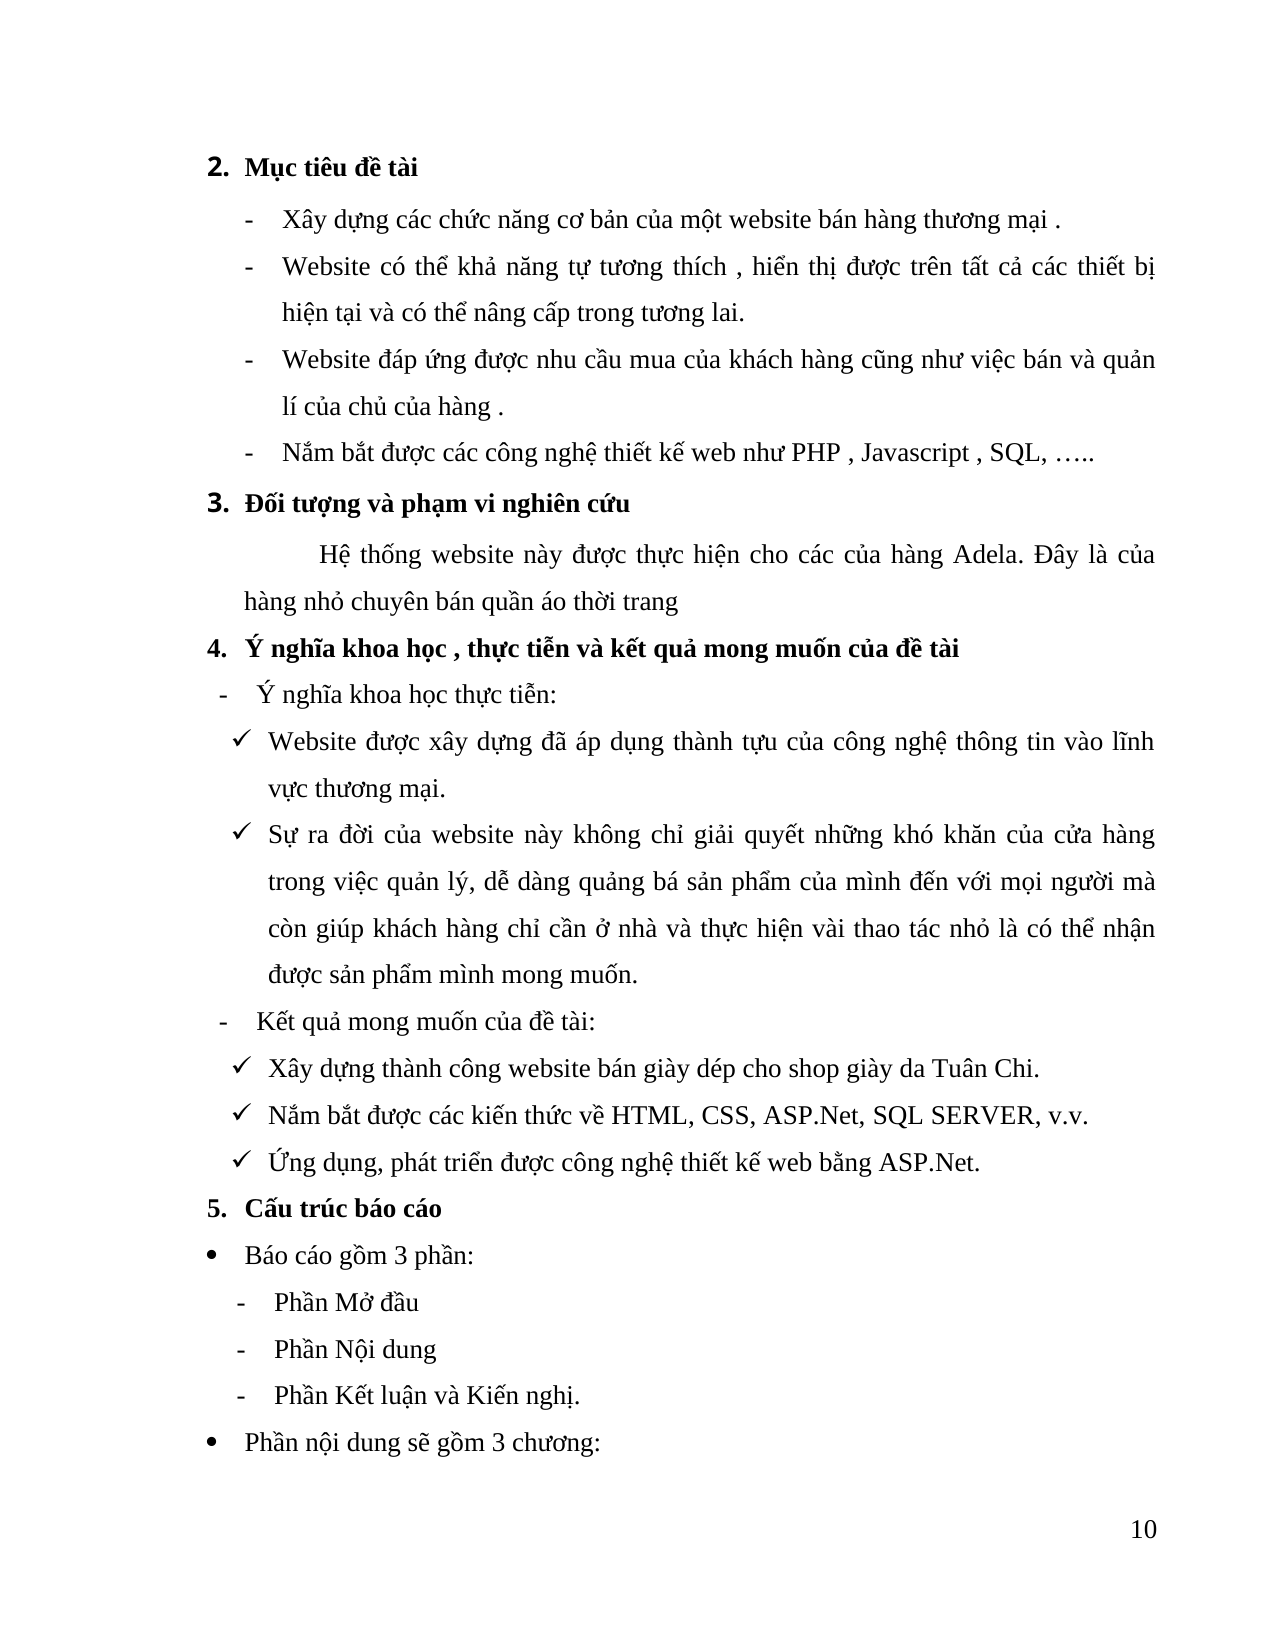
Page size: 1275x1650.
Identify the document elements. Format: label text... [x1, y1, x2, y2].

list Ứng dụng, phát triển được công nghệ thiết kế web bằng ASP.Net. [230, 1146, 1157, 1177]
list Kết quả mong muốn của đề tài: [218, 1005, 1157, 1036]
list Xây dựng các chức năng cơ bản của một website bán hàng thương mại . [244, 203, 1157, 234]
list Website có thể khả năng tự tương thích , hiển thị được trên tất cả các thiết bị hiện tại và có thể nâng cấp trong tương lai. [244, 250, 1157, 327]
list Đối tượng và phạm vi nghiên cứu [207, 483, 1157, 520]
list Ý nghĩa khoa học , thực tiễn và kết quả mong muốn của đề tài [207, 632, 1157, 663]
list Website được xây dựng đã áp dụng thành tựu của công nghệ thông tin vào lĩnh vực thương mại. [230, 725, 1157, 803]
list Báo cáo gồm 3 phần: [207, 1239, 1157, 1270]
list Hệ thống website này được thực hiện cho các của hàng Adela. Đây là của hàng nhỏ chuyên bán quần áo thời trang [244, 538, 1157, 616]
list Phần Mở đầu [236, 1286, 1157, 1317]
list Phần Nội dung [236, 1333, 1157, 1364]
list Cấu trúc báo cáo [207, 1192, 1157, 1224]
list Xây dựng thành công website bán giày dép cho shop giày da Tuân Chi. [230, 1052, 1157, 1083]
list Website đáp ứng được nhu cầu mua của khách hàng cũng như việc bán và quản lí của chủ của hàng . [244, 343, 1157, 421]
list Phần Kết luận và Kiến nghị. [236, 1379, 1157, 1411]
list Mục tiêu đề tài [207, 148, 1157, 184]
list Ý nghĩa khoa học thực tiễn: [218, 678, 1157, 709]
list Nắm bắt được các kiến thức về HTML, CSS, ASP.Net, SQL SERVER, v.v. [230, 1099, 1157, 1130]
list Phần nội dung sẽ gồm 3 chương: [207, 1426, 1157, 1457]
list Nắm bắt được các công nghệ thiết kế web như PHP , Javascript , SQL, ….. [244, 436, 1157, 467]
list Sự ra đời của website này không chỉ giải quyết những khó khăn của cửa hàng trong việc quản lý, dễ dàng quảng bá sản phẩm của mình đến với mọi người mà còn giúp khách hàng chỉ cần ở nhà và thực hiện vài thao tác nhỏ là có thể nhận được sản phẩm mình mong muốn. [230, 818, 1157, 990]
